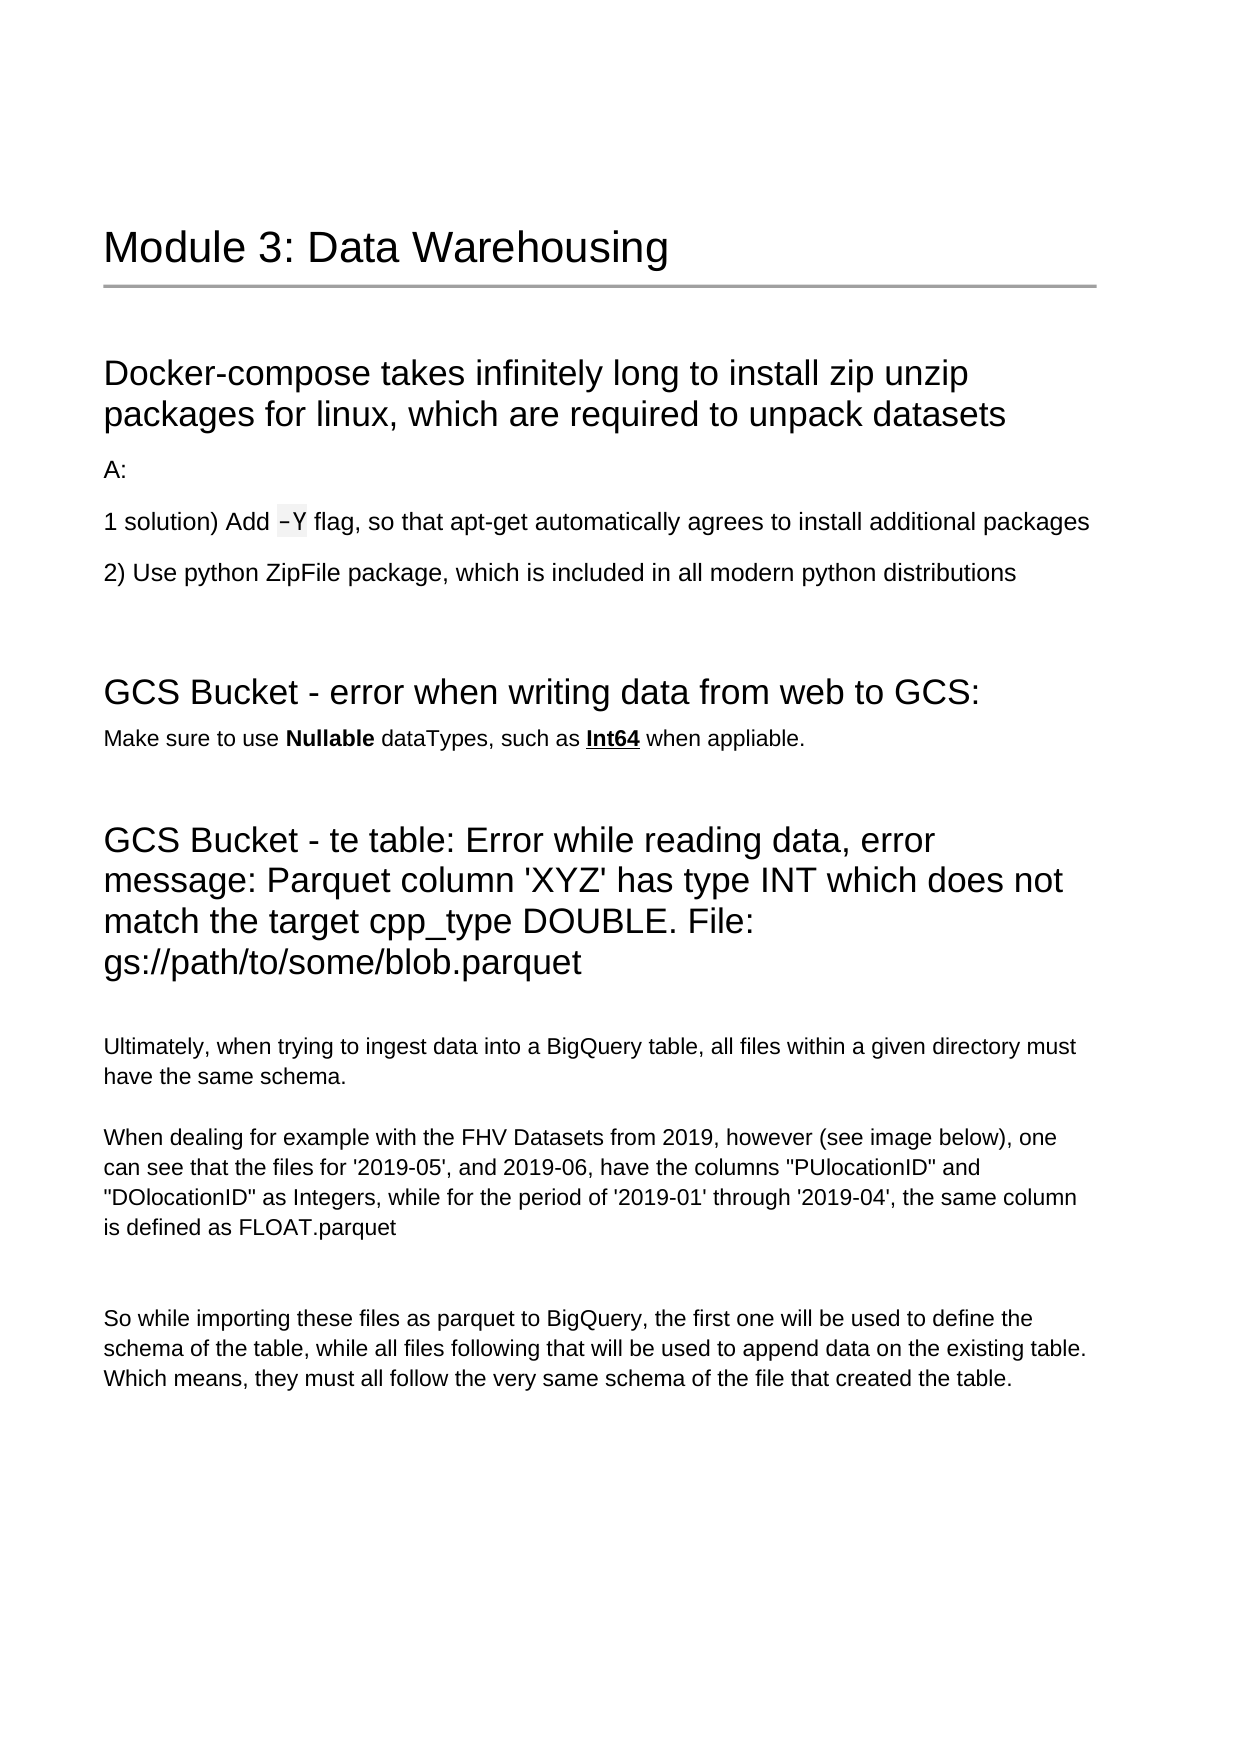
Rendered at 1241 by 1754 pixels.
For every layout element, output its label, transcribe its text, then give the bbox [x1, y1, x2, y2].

subtitle Docker-compose takes infinitely long to install zip unzip packages for linux, which are required to unpack datasets [103, 352, 1097, 434]
text 1 solution) Add -Y flag, so that apt-get automatically agrees to install additional packages [103, 504, 277, 537]
subtitle GCS Bucket - error when writing data from web to GCS: [103, 672, 1097, 712]
text 1 solution) Add -Y flag, so that apt-get automatically agrees to install additional packages [307, 504, 1097, 537]
text 2) Use python ZipFile package, which is included in all modern python distributions [103, 558, 1097, 587]
subtitle GCS Bucket - te table: Error while reading data, error message: Parquet column 'XYZ' has type INT which does not match the target cpp_type DOUBLE. File: gs://path/to/some/blob.parquet [103, 819, 1097, 982]
text When dealing for example with the FHV Datasets from 2019, however (see image below), one can see that the files for '2019-05', and 2019-06, have the columns "PUlocationID" and "DOlocationID" as Integers, while for the period of '2019-01' through '2019-04', the same column is defined as FLOAT.parquet [103, 1123, 1097, 1240]
text Make sure to use Nullable dataTypes, such as Int64 when appliable. [103, 725, 1097, 751]
text So while importing these files as parquet to BigQuery, the first one will be used to define the schema of the table, while all files following that will be used to append data on the existing table. Which means, they must all follow the very same schema of the file that created the table. [103, 1305, 1097, 1391]
text Ultimately, when trying to ingest data into a BigQuery table, all files within a given directory must have the same schema. [103, 1033, 1097, 1089]
text A: [103, 455, 1097, 483]
subtitle Module 3: Data Warehousing [103, 222, 1097, 272]
